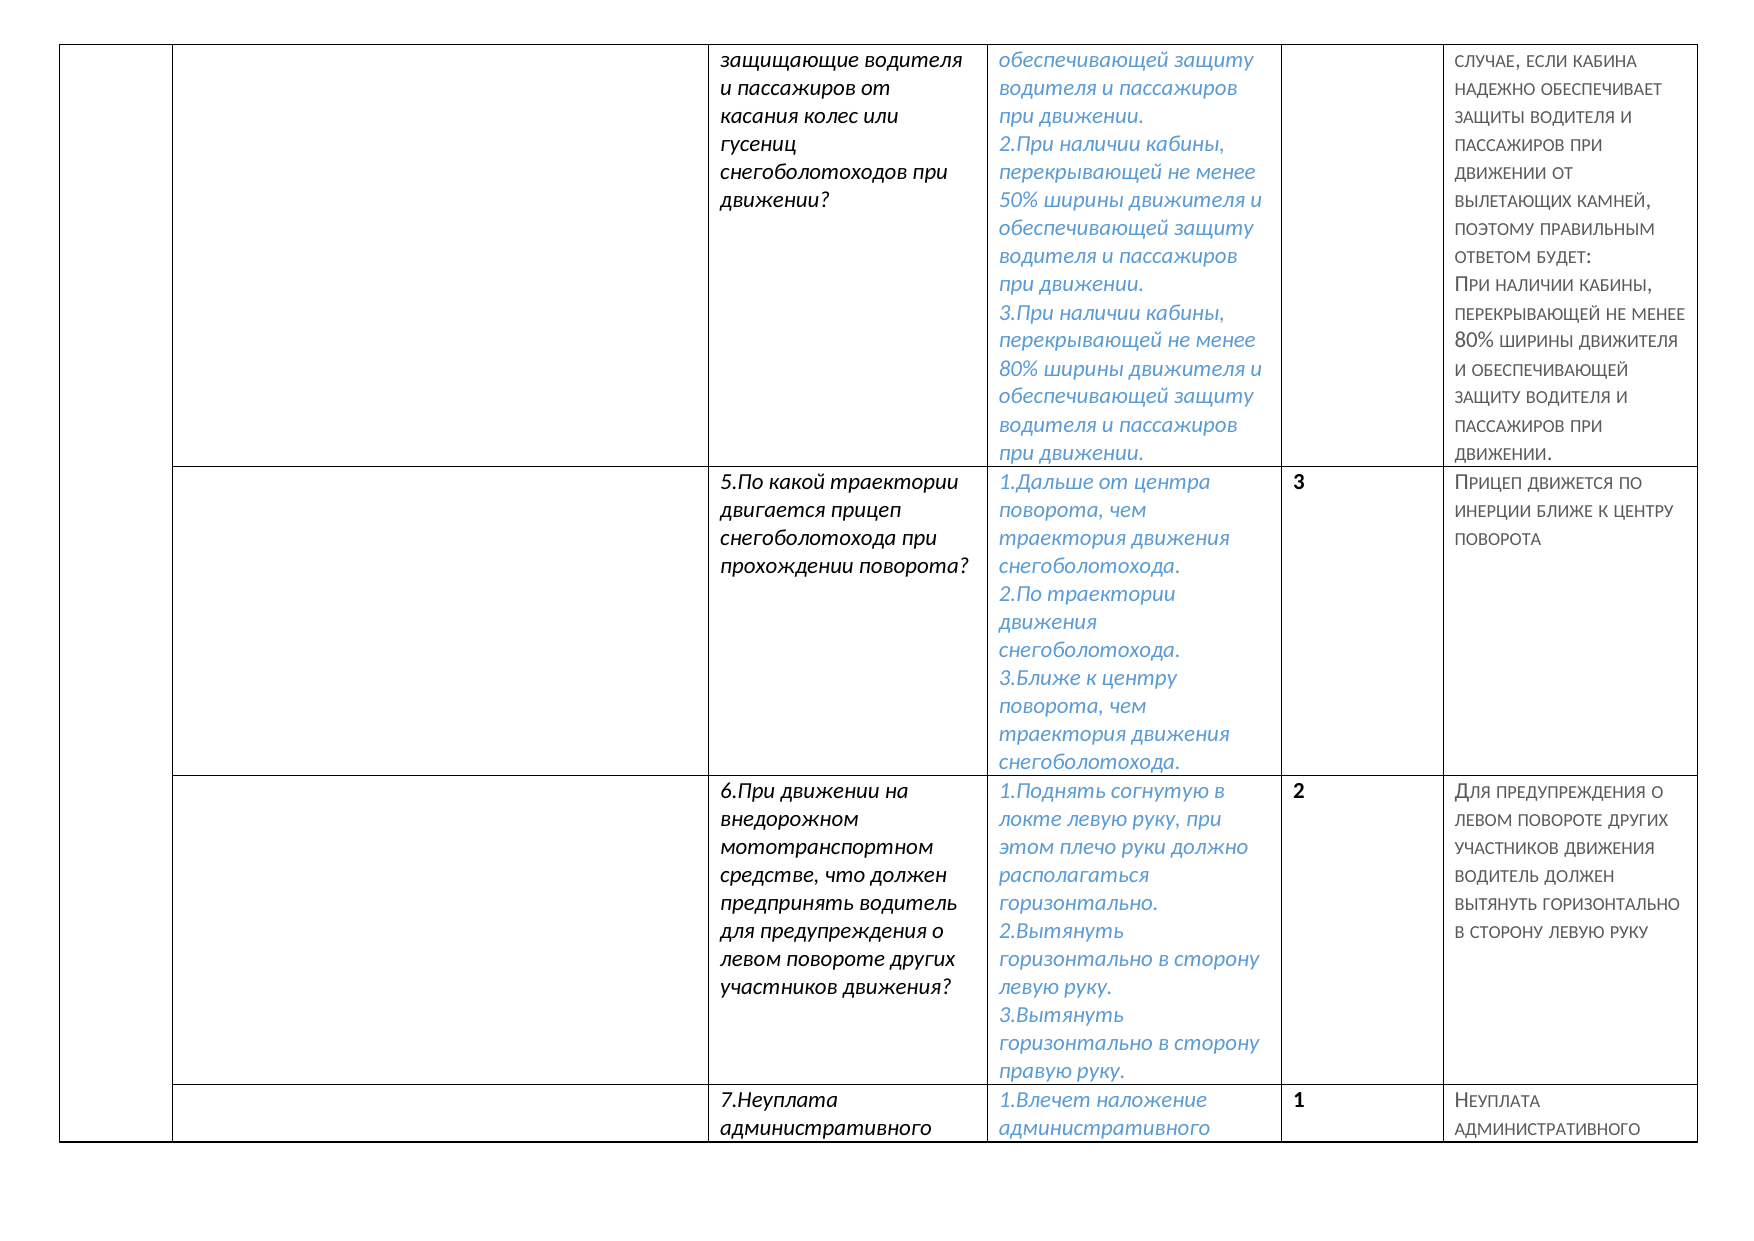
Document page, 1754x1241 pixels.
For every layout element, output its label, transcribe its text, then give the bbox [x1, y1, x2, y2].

table_cell 6.При движении на внедорожном мототранспортном средстве, что должен предпринять водитель для предупреждения о левом повороте других участников движения? [709, 776, 987, 1084]
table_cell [1444, 45, 1697, 466]
table_cell Прицеп движется по инерции ближе к центру поворота [1444, 467, 1697, 775]
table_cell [988, 1085, 1281, 1141]
table_cell 3 [1282, 45, 1443, 466]
table_cell 2 [1282, 776, 1443, 1084]
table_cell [709, 1085, 987, 1141]
table_cell [173, 45, 708, 466]
table_cell [173, 1085, 708, 1141]
table_cell 3 [1282, 467, 1443, 775]
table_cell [1444, 1085, 1697, 1141]
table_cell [709, 45, 987, 466]
table_cell Для предупреждения о левом повороте других участников движения водитель должен вытянуть горизонтально в сторону левую руку [1444, 776, 1697, 1084]
table_cell [173, 776, 708, 1084]
table_cell 1.Дальше от центра поворота, чем траектория движения снегоболотохода. 2.По траектории движения снегоболотохода. 3.Ближе к центру поворота, чем траектория движения снегоболотохода. [988, 467, 1281, 775]
table_cell [173, 467, 708, 775]
table_cell 1 [1282, 1085, 1443, 1141]
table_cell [988, 45, 1281, 466]
table_cell 1.Поднять согнутую в локте левую руку, при этом плечо руки должно располагаться горизонтально. 2.Вытянуть горизонтально в сторону левую руку. 3.Вытянуть горизонтально в сторону правую руку. [988, 776, 1281, 1084]
table_cell 5.По какой траектории двигается прицеп снегоболотохода при прохождении поворота? [709, 467, 987, 775]
